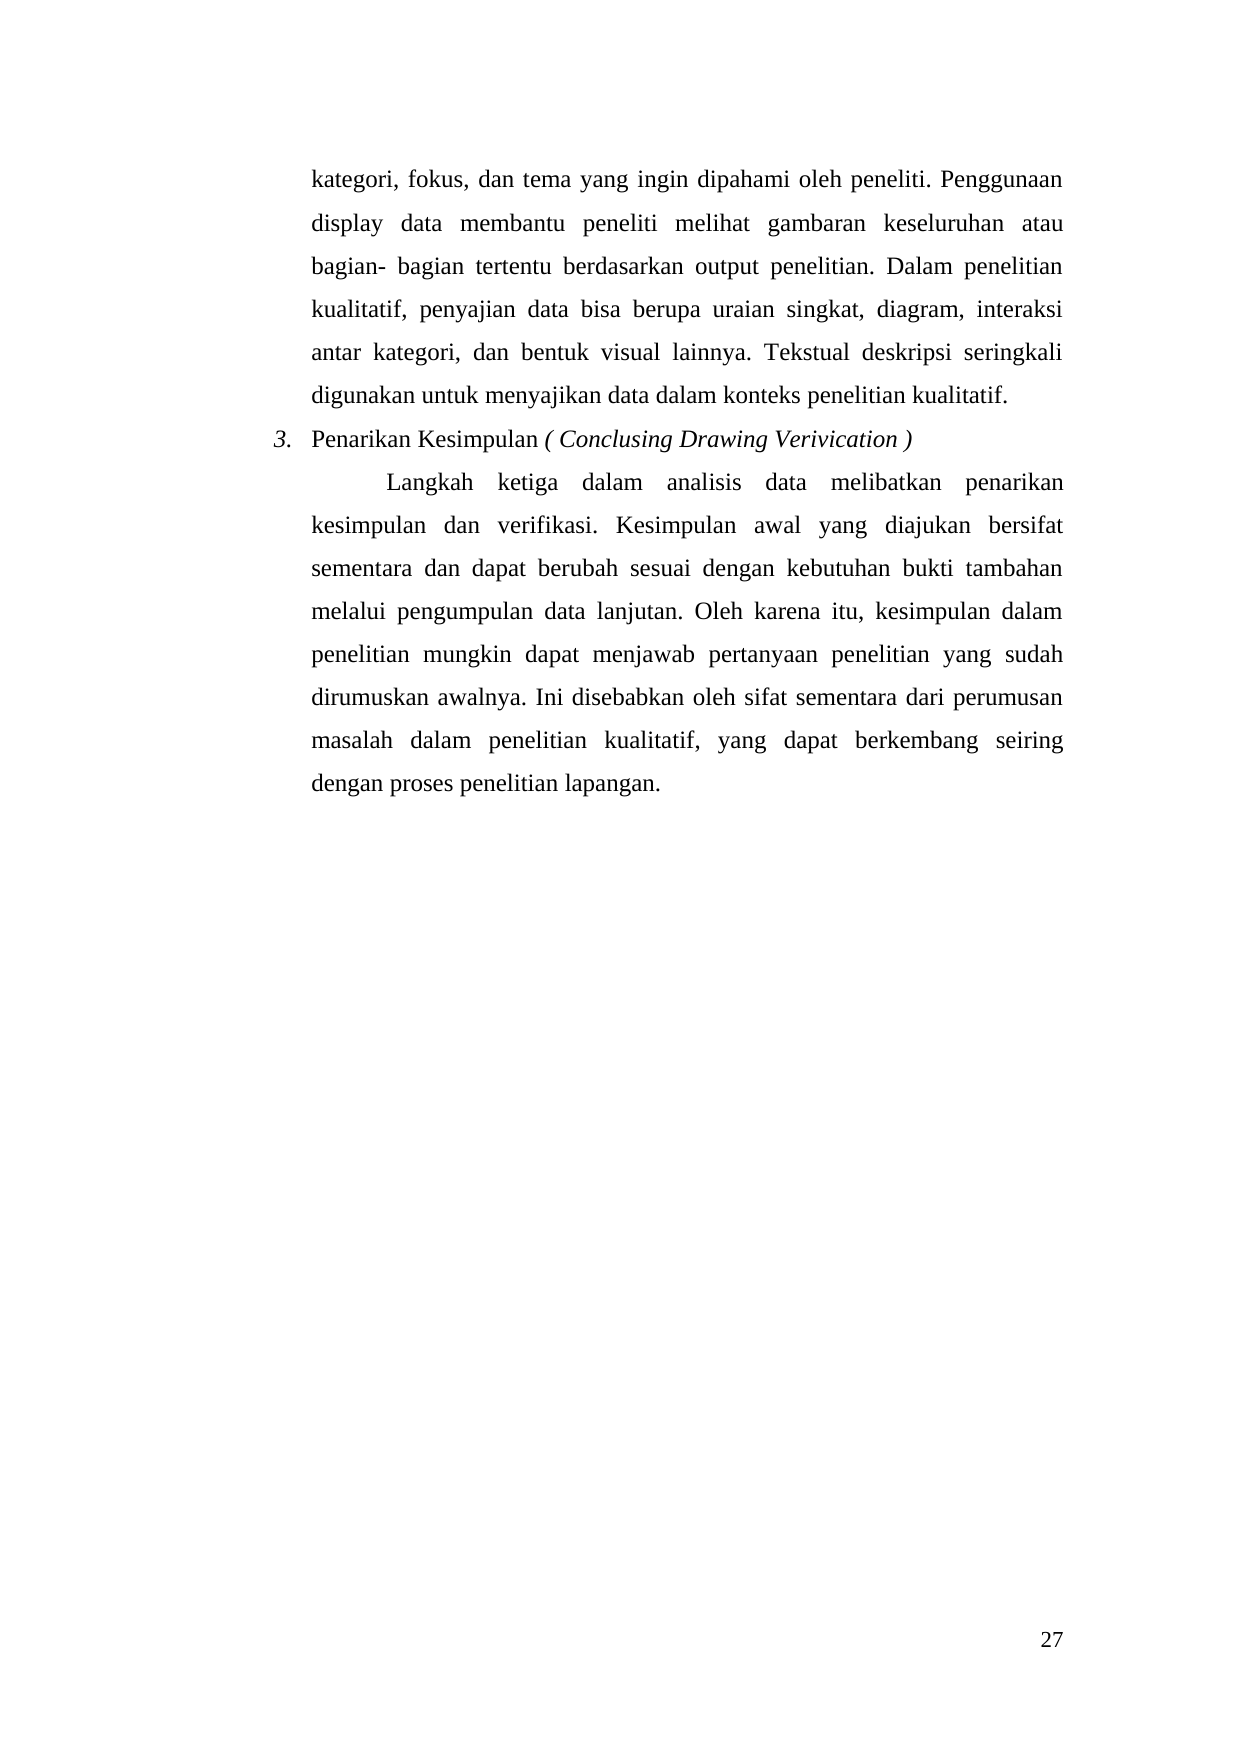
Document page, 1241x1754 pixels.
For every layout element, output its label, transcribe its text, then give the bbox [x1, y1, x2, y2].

list Penarikan Kesimpulan ( Conclusing Drawing Verivication ) [273, 424, 1121, 452]
text Langkah ketiga dalam analisis data melibatkan penarikan kesimpulan dan verifikasi. Kesimpulan awal yang diajukan bersifat sementara dan dapat berubah sesuai dengan kebutuhan bukti tambahan melalui pengumpulan data lanjutan. Oleh karena itu, kesimpulan dalam penelitian mungkin dapat menjawab pertanyaan penelitian yang sudah dirumuskan awalnya. Ini disebabkan oleh sifat sementara dari perumusan masalah dalam penelitian kualitatif, yang dapat berkembang seiring dengan proses penelitian lapangan. [311, 467, 1064, 797]
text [311, 164, 1063, 409]
